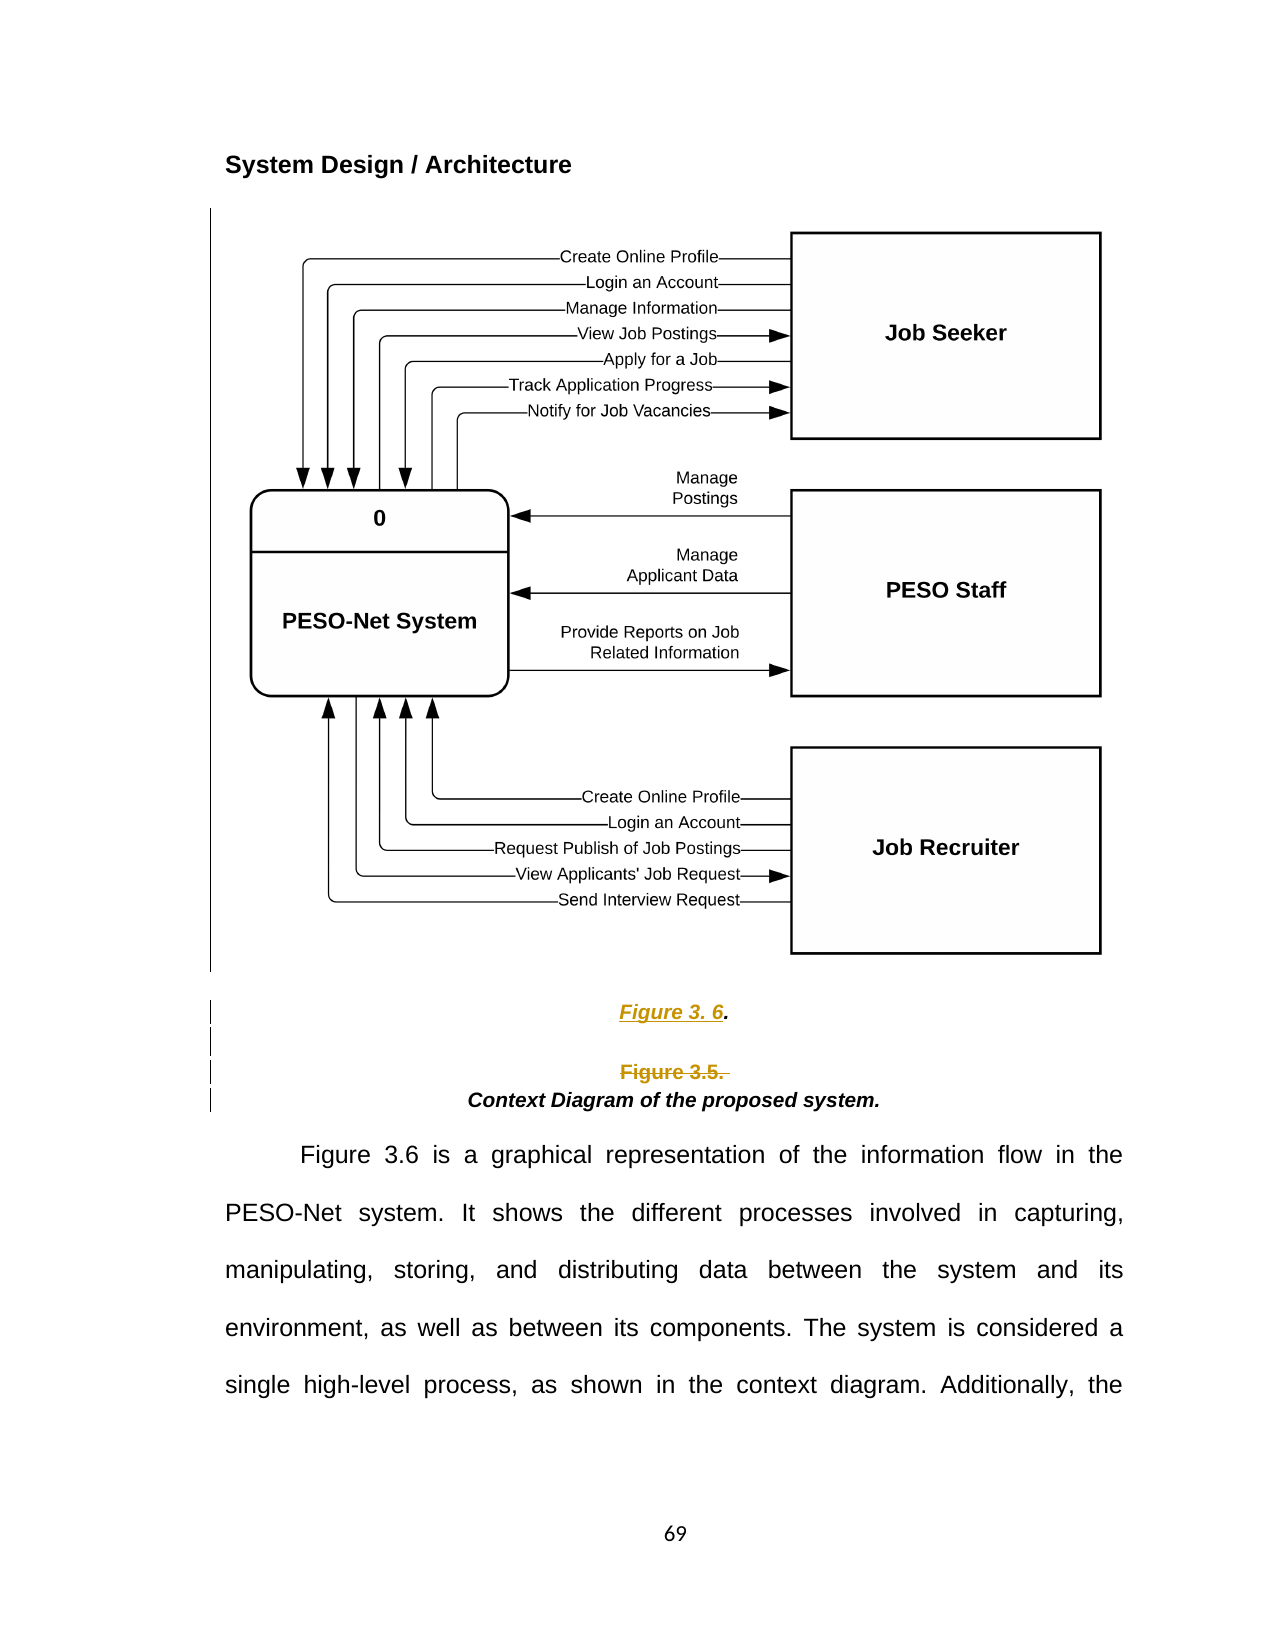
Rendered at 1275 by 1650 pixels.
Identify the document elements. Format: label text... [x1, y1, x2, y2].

picture [225, 207, 1125, 972]
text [225, 1140, 1125, 1399]
subtitle System Design / Architecture [225, 150, 1125, 179]
text Context Diagram of the proposed system. [225, 1088, 1125, 1112]
text 6. [225, 999, 1125, 1023]
